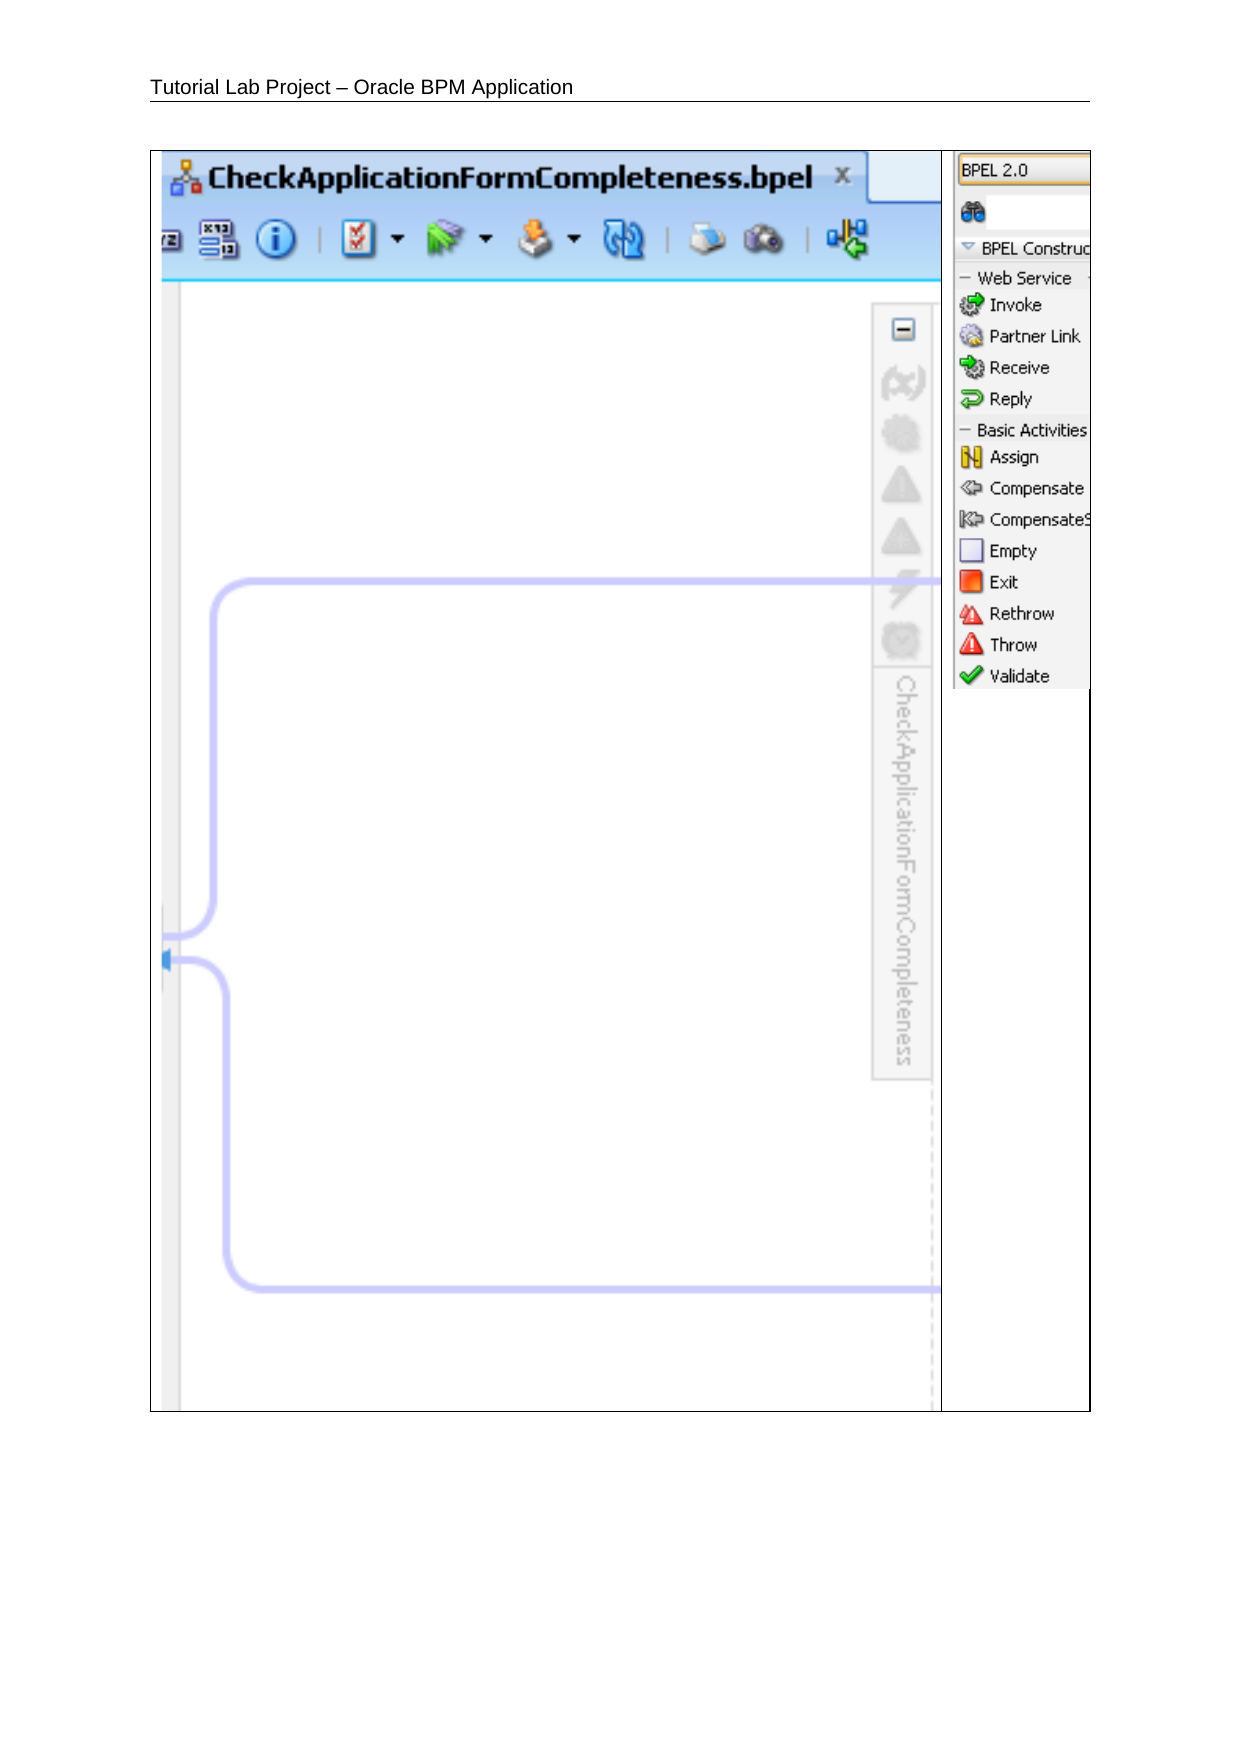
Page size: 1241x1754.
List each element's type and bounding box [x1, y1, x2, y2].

picture [161, 151, 941, 1411]
table_header [942, 151, 1089, 1411]
picture [952, 151, 1090, 689]
table_header [151, 151, 161, 1411]
